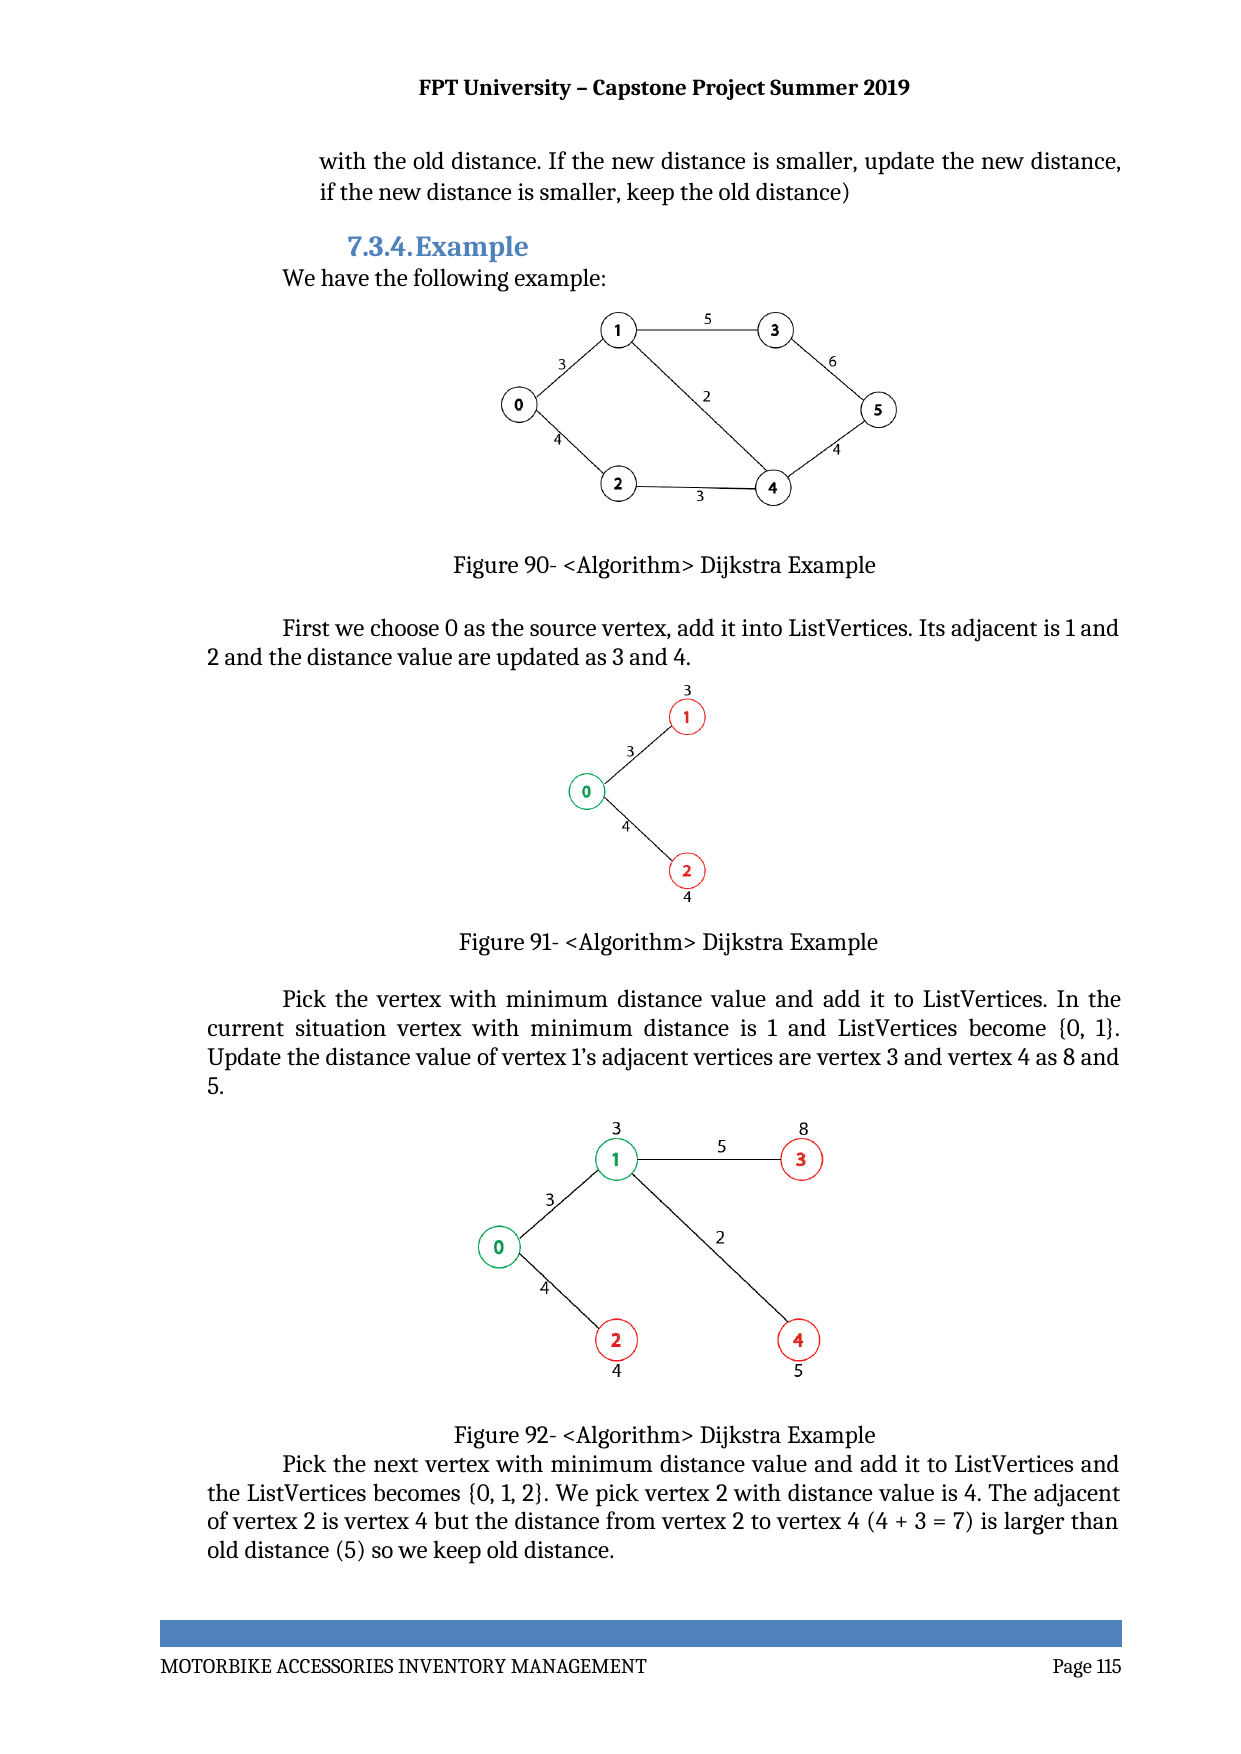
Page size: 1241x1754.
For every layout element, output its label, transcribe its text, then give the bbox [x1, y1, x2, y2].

picture [554, 671, 775, 910]
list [282, 147, 1122, 207]
text We have the following example: [207, 263, 1122, 292]
text Pick the vertex with minimum distance value and add it to ListVertices. In the current situation vertex with minimum distance is 1 and ListVertices become {0, 1}. Update the distance value of vertex 1’s adjacent vertices are vertex 3 and vertex 4 as 8 and 5. [207, 985, 1122, 1100]
text First we choose 0 as the source vertex, add it into ListVertices. Its adjacent is 1 and 2 and the distance value are updated as 3 and 4. [207, 614, 1122, 671]
text Pick the next vertex with minimum distance value and add it to ListVertices and the ListVertices becomes {0, 1, 2}. We pick vertex 2 with distance value is 4. The adjacent of vertex 2 is vertex 4 but the distance from vertex 2 to vertex 4 (4 + 3 = 7) is larger than old distance (5) so we keep old distance. [207, 1402, 1122, 1565]
picture [486, 292, 918, 531]
picture [456, 1100, 873, 1402]
subtitle Example [348, 230, 1122, 263]
